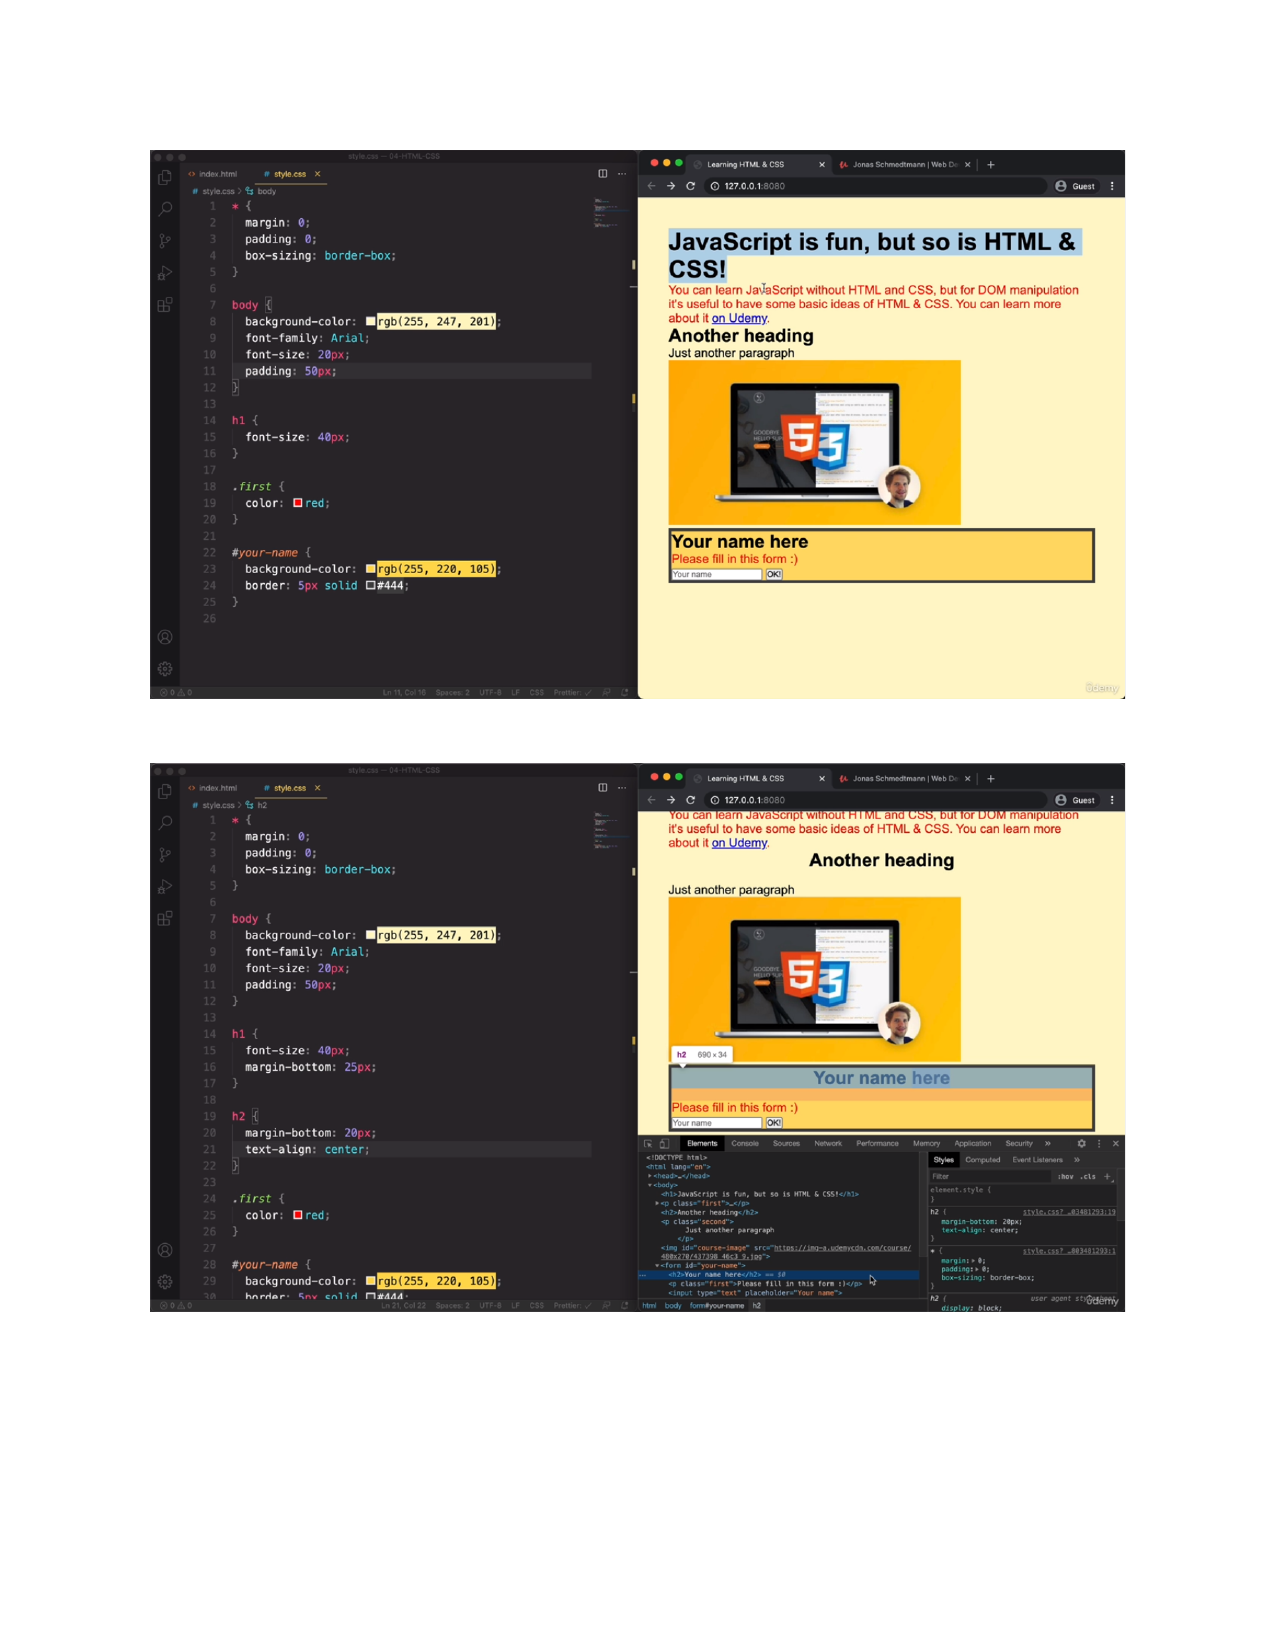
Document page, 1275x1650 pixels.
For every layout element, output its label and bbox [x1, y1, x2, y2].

picture [150, 763, 1125, 1312]
picture [150, 150, 1125, 699]
